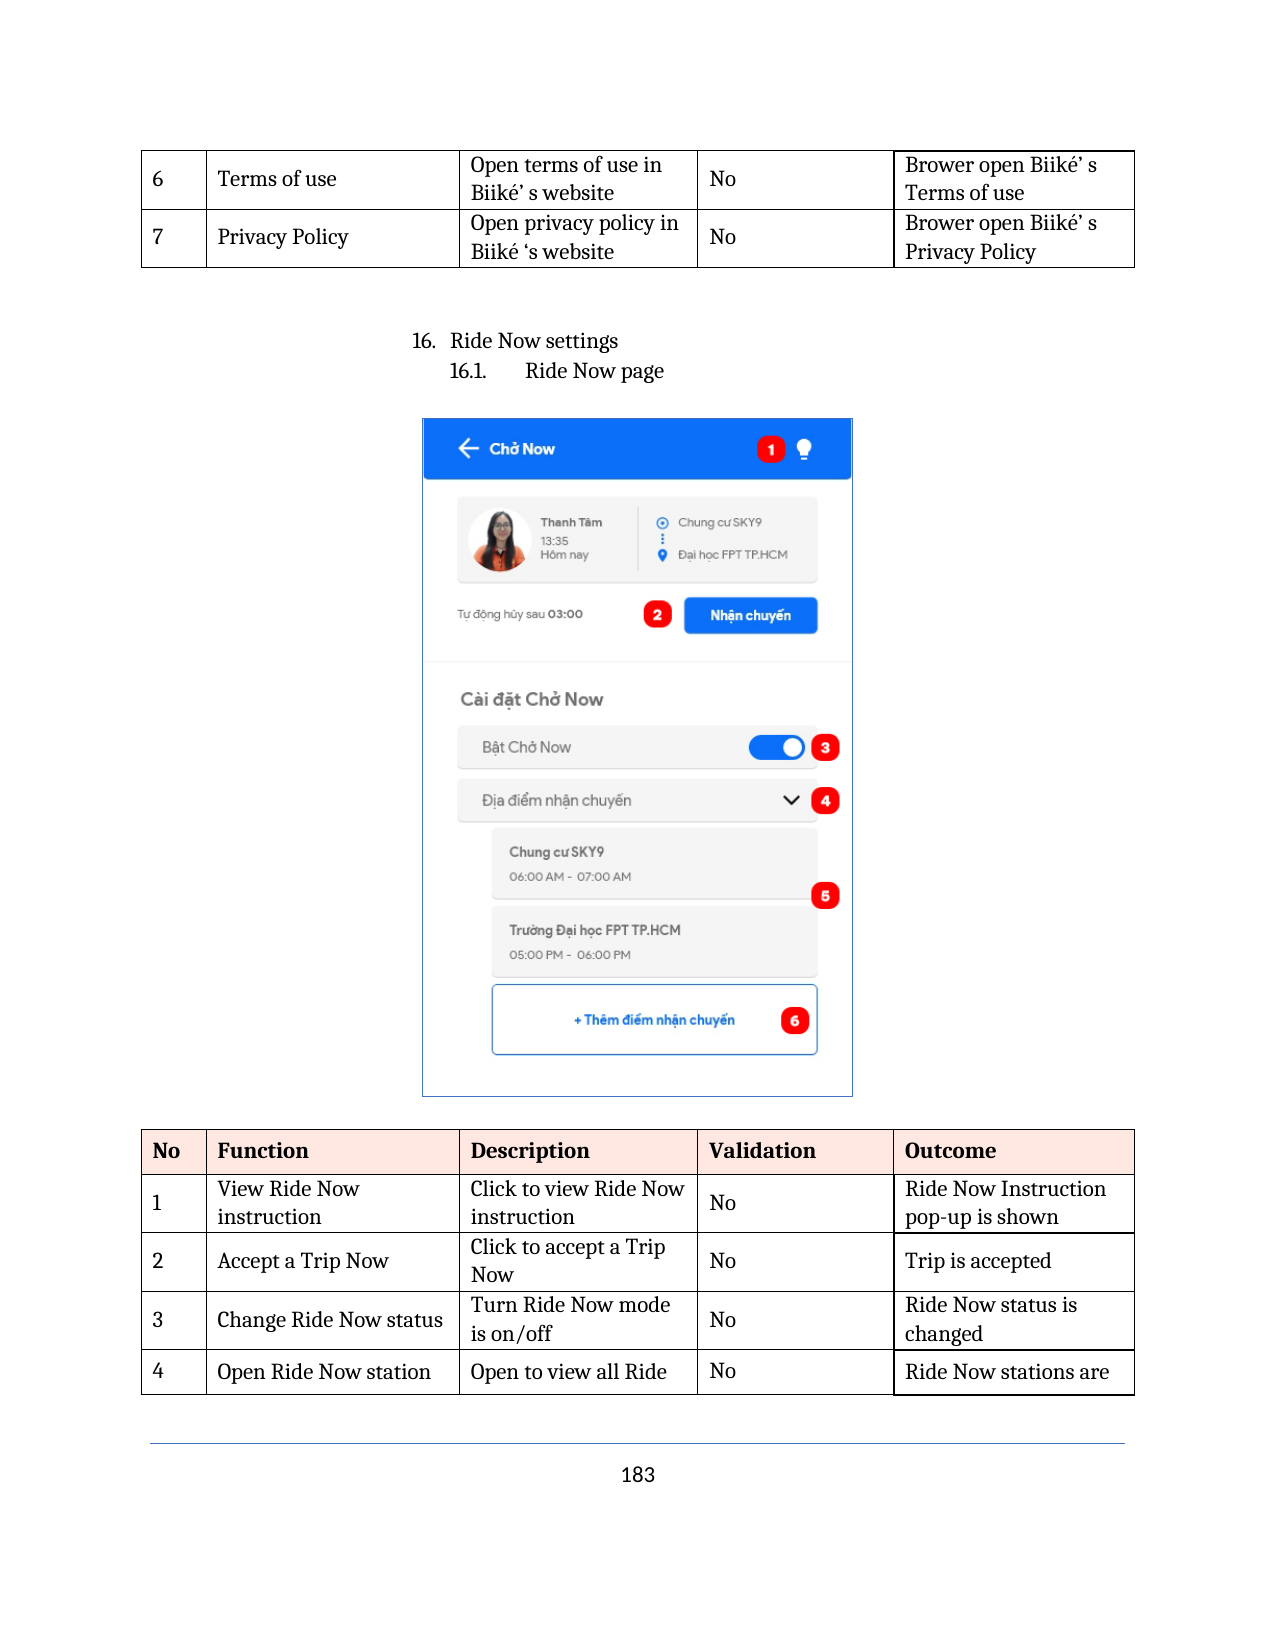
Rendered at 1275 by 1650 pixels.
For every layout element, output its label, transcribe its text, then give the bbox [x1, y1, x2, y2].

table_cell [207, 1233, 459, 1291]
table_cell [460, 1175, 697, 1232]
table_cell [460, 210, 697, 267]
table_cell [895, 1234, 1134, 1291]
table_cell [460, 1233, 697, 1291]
list Ride Now settings [412, 328, 1125, 354]
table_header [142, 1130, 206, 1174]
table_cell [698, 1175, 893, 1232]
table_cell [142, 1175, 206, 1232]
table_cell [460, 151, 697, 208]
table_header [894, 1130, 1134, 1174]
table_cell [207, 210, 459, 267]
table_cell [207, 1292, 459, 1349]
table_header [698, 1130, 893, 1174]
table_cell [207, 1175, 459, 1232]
picture [423, 419, 852, 1096]
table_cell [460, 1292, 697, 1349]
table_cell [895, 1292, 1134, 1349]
list Ride Now page [450, 358, 1125, 384]
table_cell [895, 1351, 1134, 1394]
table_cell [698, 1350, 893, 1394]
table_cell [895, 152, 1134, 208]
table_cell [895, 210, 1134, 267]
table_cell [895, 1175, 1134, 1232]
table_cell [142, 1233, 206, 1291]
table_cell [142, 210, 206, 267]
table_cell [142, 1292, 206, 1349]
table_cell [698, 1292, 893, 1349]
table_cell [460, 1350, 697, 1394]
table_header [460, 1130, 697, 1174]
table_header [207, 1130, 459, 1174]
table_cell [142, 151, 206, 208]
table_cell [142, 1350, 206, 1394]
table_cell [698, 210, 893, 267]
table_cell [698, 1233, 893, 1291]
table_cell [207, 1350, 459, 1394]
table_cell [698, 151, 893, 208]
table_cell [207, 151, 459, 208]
